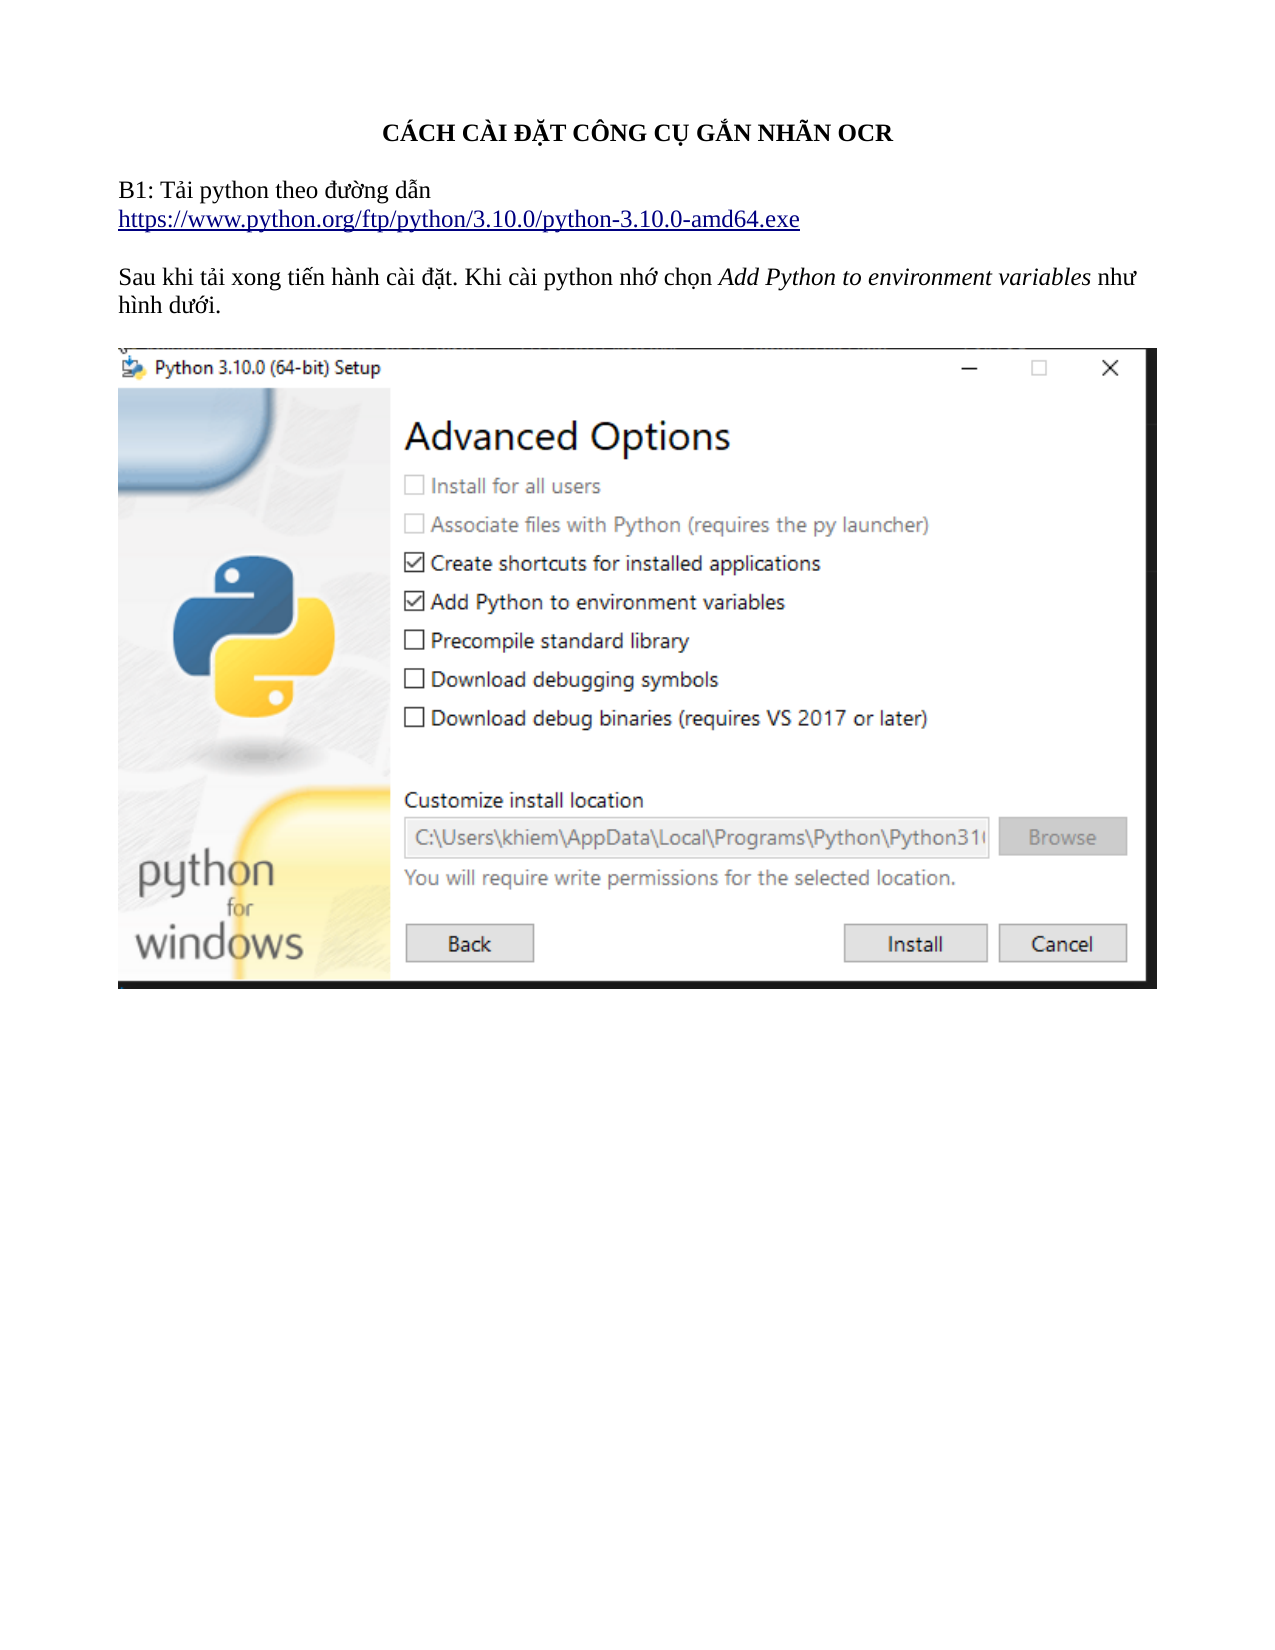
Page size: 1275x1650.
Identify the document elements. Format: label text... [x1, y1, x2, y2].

text https://www.python.org/ftp/python/3.10.0/python-3.10.0-amd64.exe [118, 204, 1157, 233]
picture [118, 348, 1157, 989]
text B1: Tải python theo đường dẫn [118, 176, 1157, 204]
text Sau khi tải xong tiến hành cài đặt. Khi cài python nhớ chọn Add Python to environment variables như hình dưới. [118, 262, 1157, 319]
text CÁCH CÀI ĐẶT CÔNG CỤ GẮN NHÃN OCR [118, 118, 1157, 147]
